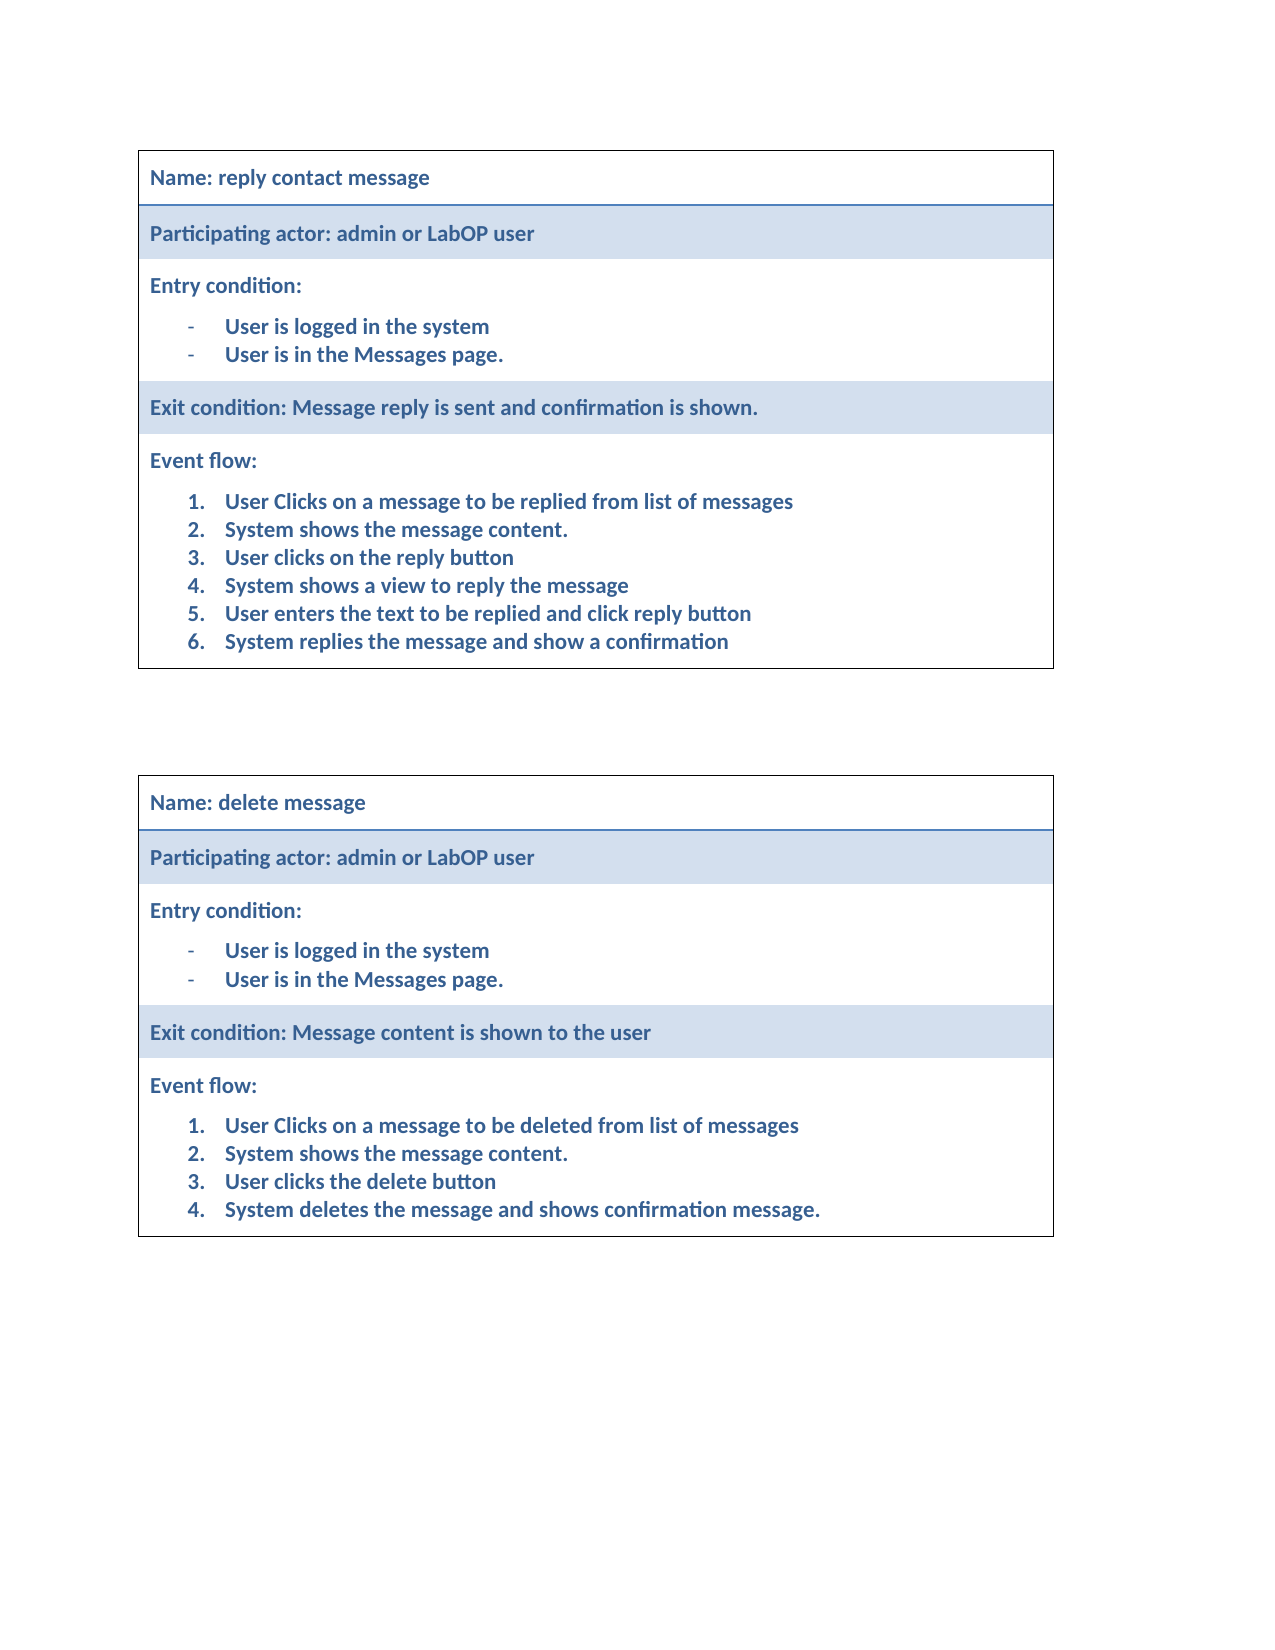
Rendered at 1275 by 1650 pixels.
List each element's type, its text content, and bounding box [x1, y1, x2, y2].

table_cell Exit condition: Message content is shown to the user [139, 1005, 1053, 1058]
table_cell Entry condition: User is logged in the system User is in the Messages page. [139, 259, 1053, 381]
table_cell Participating actor: admin or LabOP user [139, 831, 1053, 884]
table_cell Entry condition: User is logged in the system User is in the Messages page. [139, 884, 1053, 1005]
table_cell Event flow: User Clicks on a message to be deleted from list of messages System shows the message content. User clicks the delete button System deletes the message and shows confirmation message. [139, 1058, 1053, 1236]
table_header Name: reply contact message [139, 151, 1053, 204]
table_header Name: delete message [139, 776, 1053, 828]
table_cell Participating actor: admin or LabOP user [139, 206, 1053, 259]
table_cell Exit condition: Message reply is sent and confirmation is shown. [139, 381, 1053, 434]
table_cell Event flow: User Clicks on a message to be replied from list of messages System shows the message content. User clicks on the reply button System shows a view to reply the message User enters the text to be replied and click reply button System replies the message and show a confirmation [139, 434, 1053, 667]
